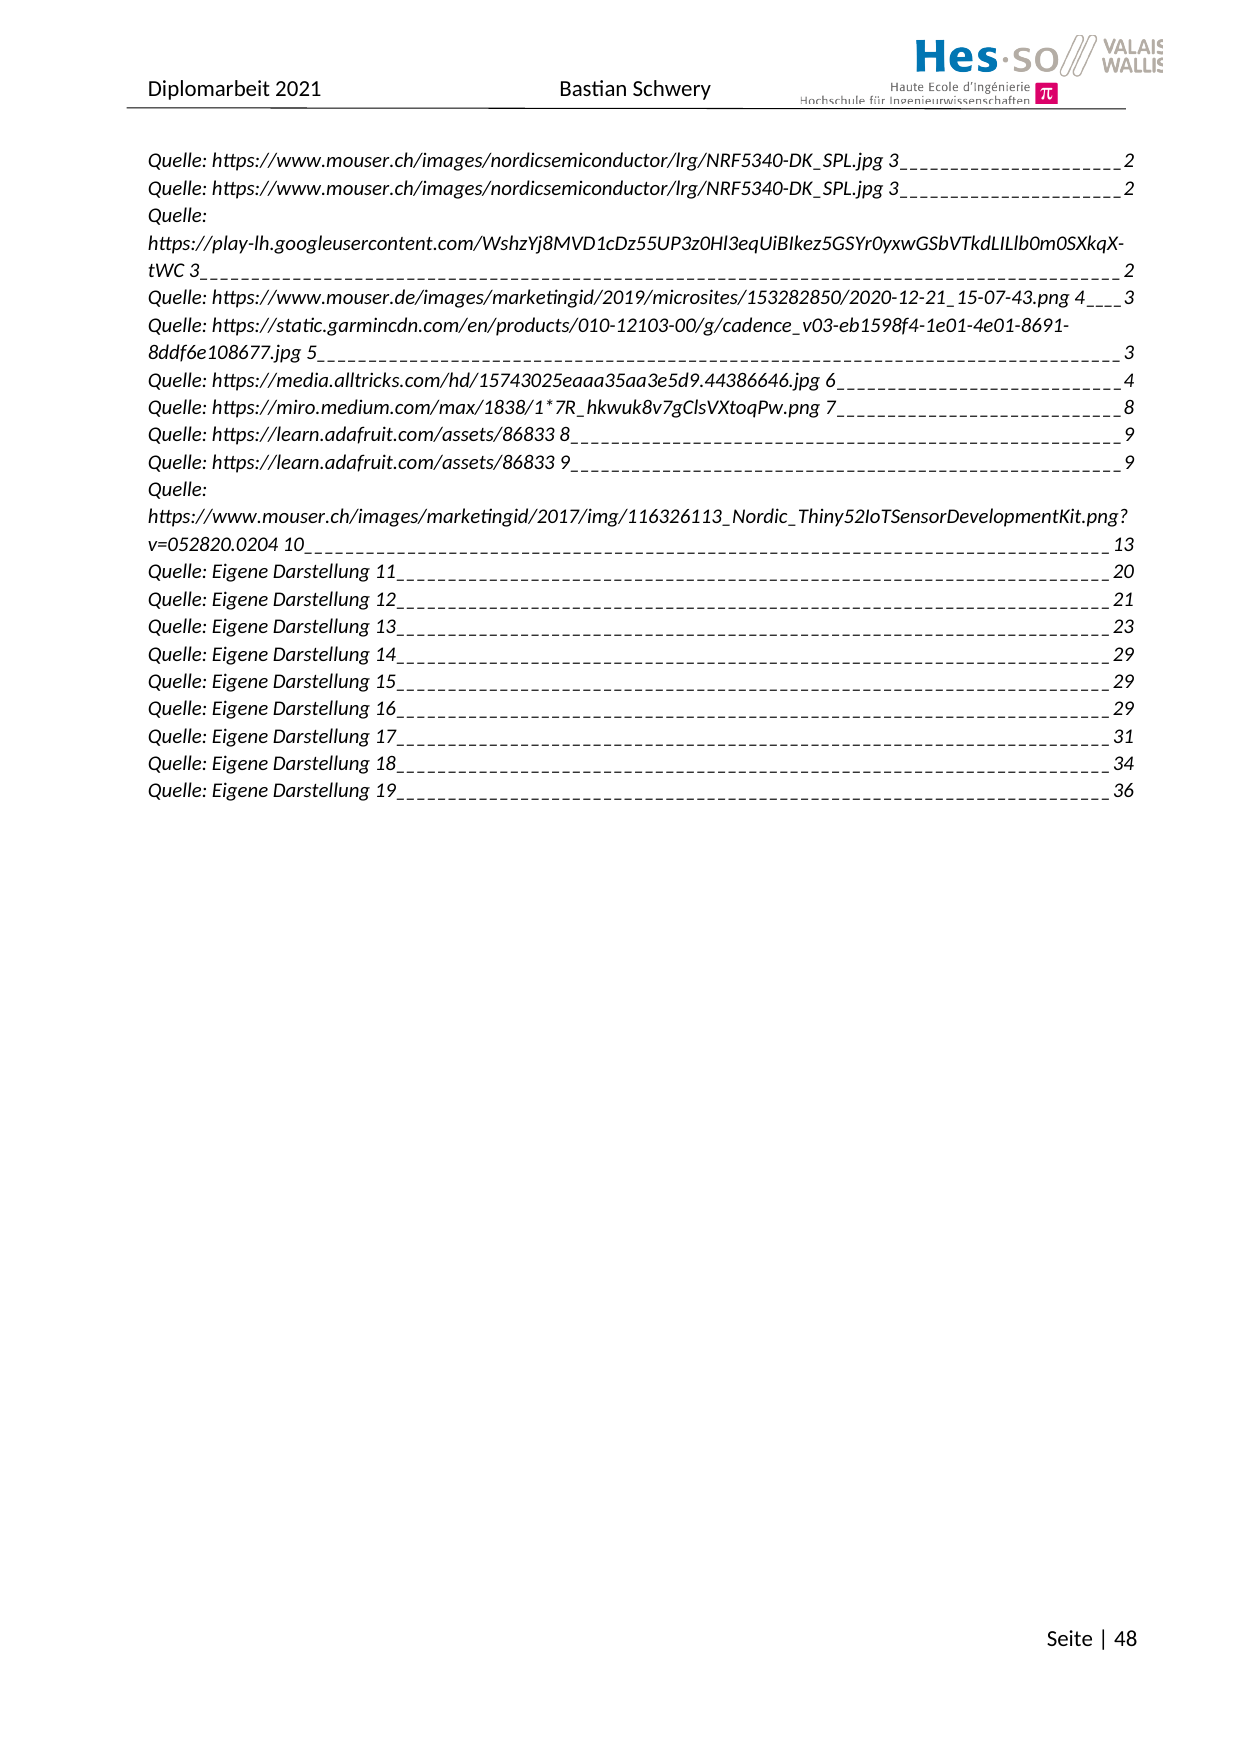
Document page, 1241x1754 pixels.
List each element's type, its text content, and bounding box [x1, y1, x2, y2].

text Quelle: Eigene Darstellung 18 34 [148, 750, 1137, 776]
text Quelle: Eigene Darstellung 13 23 [148, 613, 1137, 639]
text Quelle: https://www.mouser.de/images/marketingid/2019/microsites/153282850/2020-12-21_15-07-43.png 4 3 [148, 284, 1137, 310]
text Quelle: https://www.mouser.ch/images/nordicsemiconductor/lrg/NRF5340-DK_SPL.jpg 3 2 [148, 148, 1137, 173]
text Quelle: https://miro.medium.com/max/1838/1*7R_hkwuk8v7gClsVXtoqPw.png 7 8 [148, 394, 1137, 419]
text Quelle: Eigene Darstellung 12 21 [148, 586, 1137, 611]
text Quelle: https://www.mouser.ch/images/marketingid/2017/img/116326113_Nordic_Thiny52IoTSensorDevelopmentKit.png?v=052820.0204 10 13 [148, 476, 1137, 557]
text Quelle: Eigene Darstellung 11 20 [148, 558, 1137, 584]
text Quelle: https://learn.adafruit.com/assets/86833 9 9 [148, 449, 1137, 474]
text Quelle: https://learn.adafruit.com/assets/86833 8 9 [148, 422, 1137, 447]
text Quelle: https://play-lh.googleusercontent.com/WshzYj8MVD1cDz55UP3z0Hl3eqUiBIkez5GSYr0yxwGSbVTkdLILlb0m0SXkqX-tWC 3 2 [148, 202, 1137, 283]
text Quelle: Eigene Darstellung 14 29 [148, 641, 1137, 666]
text Quelle: Eigene Darstellung 17 31 [148, 723, 1137, 748]
text Quelle: Eigene Darstellung 16 29 [148, 696, 1137, 721]
text Quelle: Eigene Darstellung 15 29 [148, 668, 1137, 693]
text Quelle: Eigene Darstellung 19 36 [148, 778, 1137, 803]
text Quelle: https://static.garmincdn.com/en/products/010-12103-00/g/cadence_v03-eb1598f4-1e01-4e01-8691-8ddf6e108677.jpg 5 3 [148, 312, 1137, 365]
text Quelle: https://media.alltricks.com/hd/15743025eaaa35aa3e5d9.44386646.jpg 6 4 [148, 367, 1137, 392]
text Quelle: https://www.mouser.ch/images/nordicsemiconductor/lrg/NRF5340-DK_SPL.jpg 3 2 [148, 175, 1137, 200]
picture [800, 35, 1163, 104]
